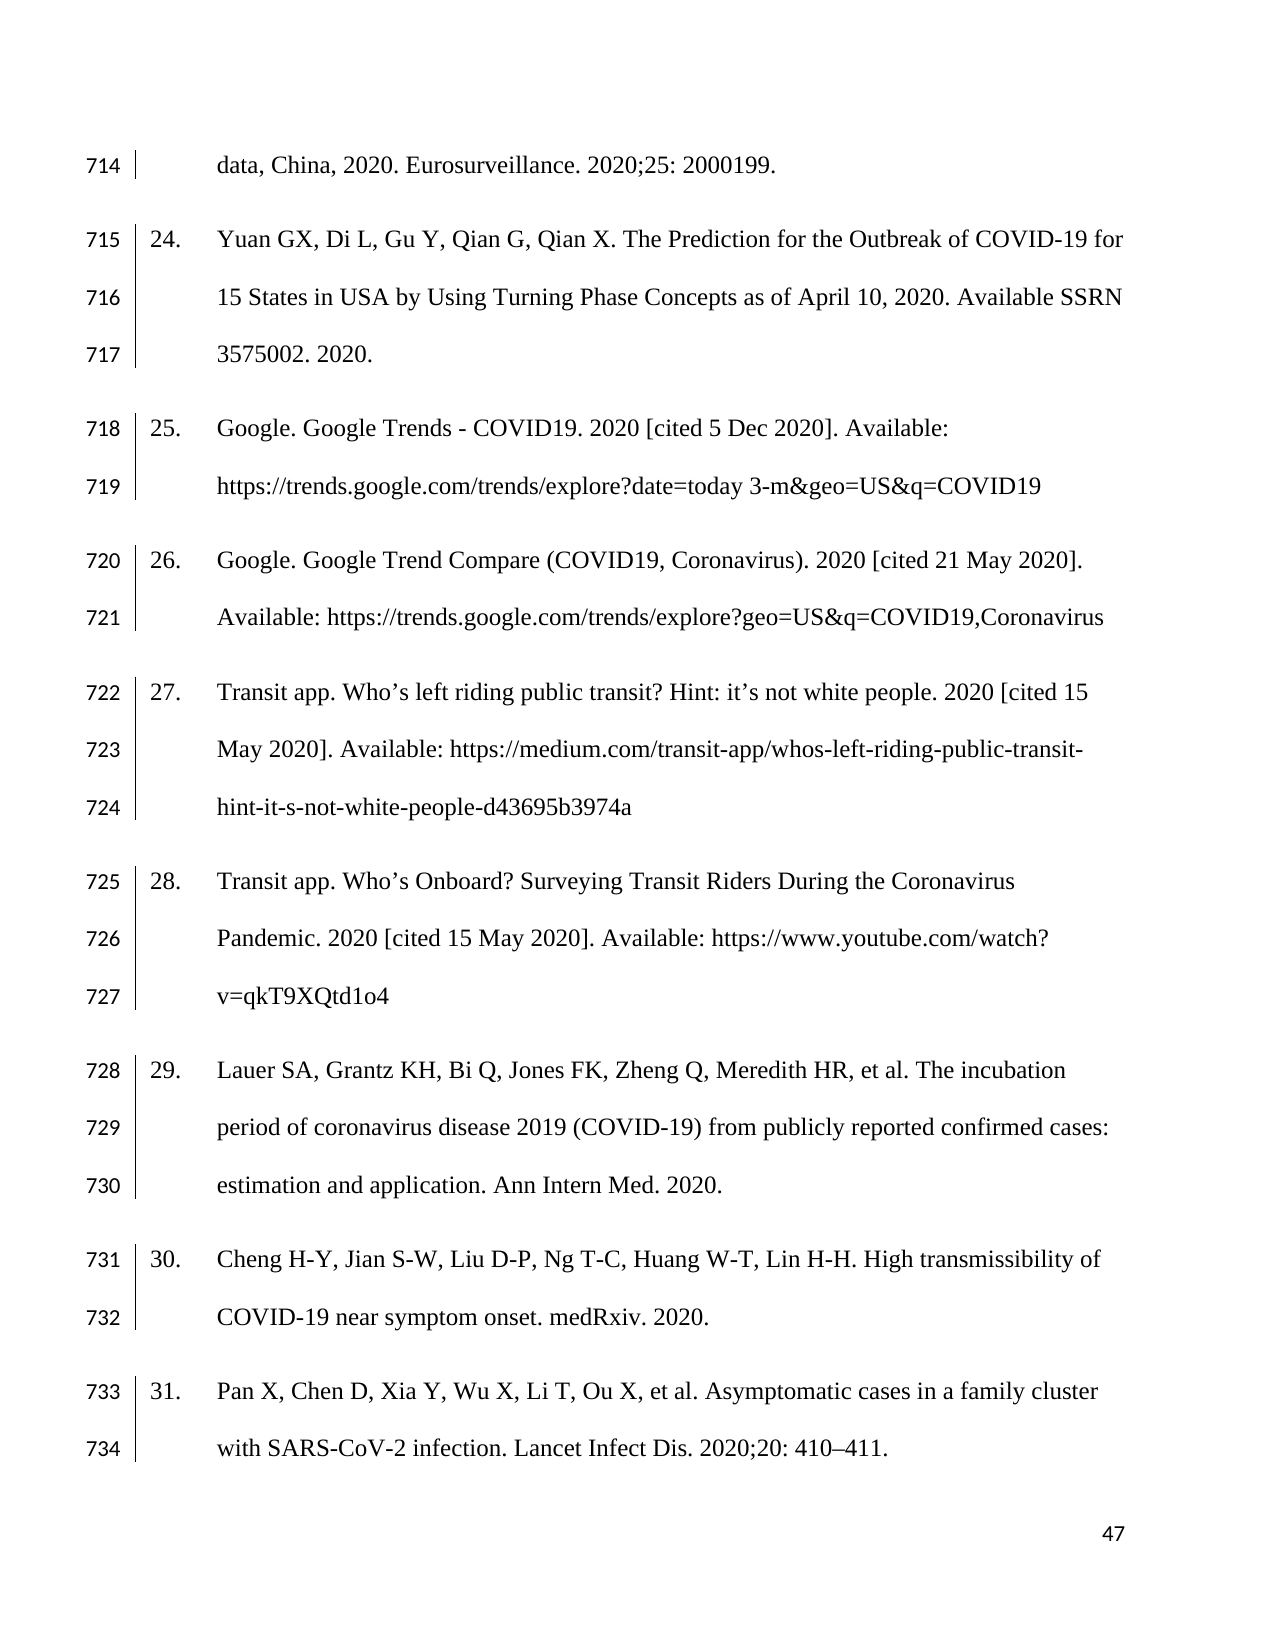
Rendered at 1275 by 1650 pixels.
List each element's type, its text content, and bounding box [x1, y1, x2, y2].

text 24. Yuan GX, Di L, Gu Y, Qian G, Qian X. The Prediction for the Outbreak of COVID-19 for 15 States in USA by Using Turning Phase Concepts as of April 10, 2020. Available SSRN 3575002. 2020. [150, 224, 1125, 368]
text 26. Google. Google Trend Compare (COVID19, Coronavirus). 2020 [cited 21 May 2020]. Available: https://trends.google.com/trends/explore?geo=US&q=COVID19,Coronavirus [150, 545, 1125, 631]
text 29. Lauer SA, Grantz KH, Bi Q, Jones FK, Zheng Q, Meredith HR, et al. The incubation period of coronavirus disease 2019 (COVID-19) from publicly reported confirmed cases: estimation and application. Ann Intern Med. 2020. [150, 1055, 1125, 1199]
text 30. Cheng H-Y, Jian S-W, Liu D-P, Ng T-C, Huang W-T, Lin H-H. High transmissibility of COVID-19 near symptom onset. medRxiv. 2020. [150, 1244, 1125, 1330]
text 25. Google. Google Trends - COVID19. 2020 [cited 5 Dec 2020]. Available: https://trends.google.com/trends/explore?date=today 3-m&geo=US&q=COVID19 [150, 413, 1125, 499]
text 31. Pan X, Chen D, Xia Y, Wu X, Li T, Ou X, et al. Asymptomatic cases in a family cluster with SARS-CoV-2 infection. Lancet Infect Dis. 2020;20: 410–411. [150, 1376, 1125, 1462]
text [150, 150, 1125, 179]
text 28. Transit app. Who’s Onboard? Surveying Transit Riders During the Coronavirus Pandemic. 2020 [cited 15 May 2020]. Available: https://www.youtube.com/watch?v=qkT9XQtd1o4 [150, 866, 1125, 1009]
text 27. Transit app. Who’s left riding public transit? Hint: it’s not white people. 2020 [cited 15 May 2020]. Available: https://medium.com/transit-app/whos-left-riding-public-transit-hint-it-s-not-white-people-d43695b3974a [150, 677, 1125, 820]
